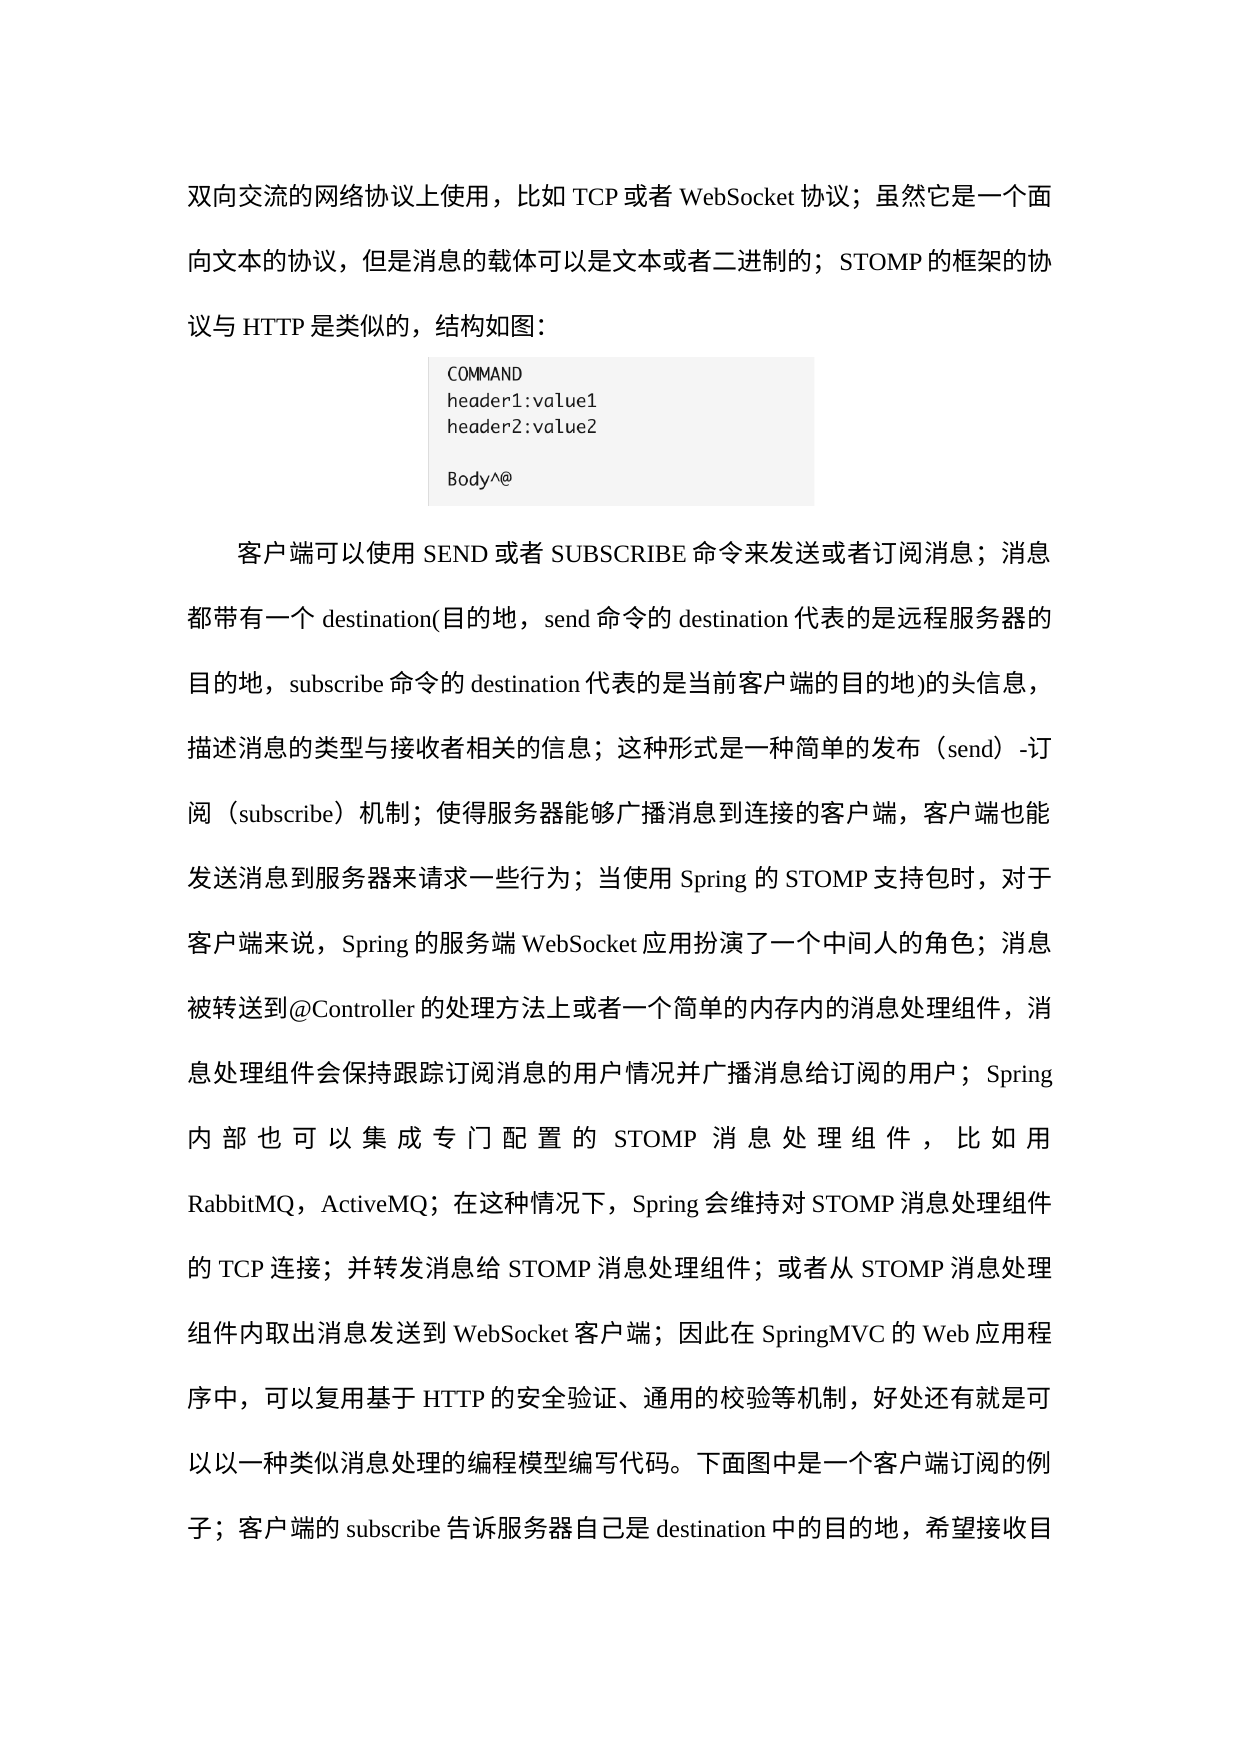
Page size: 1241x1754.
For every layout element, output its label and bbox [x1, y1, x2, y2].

text [187, 519, 1053, 1559]
picture [425, 357, 815, 506]
text [187, 162, 1053, 357]
